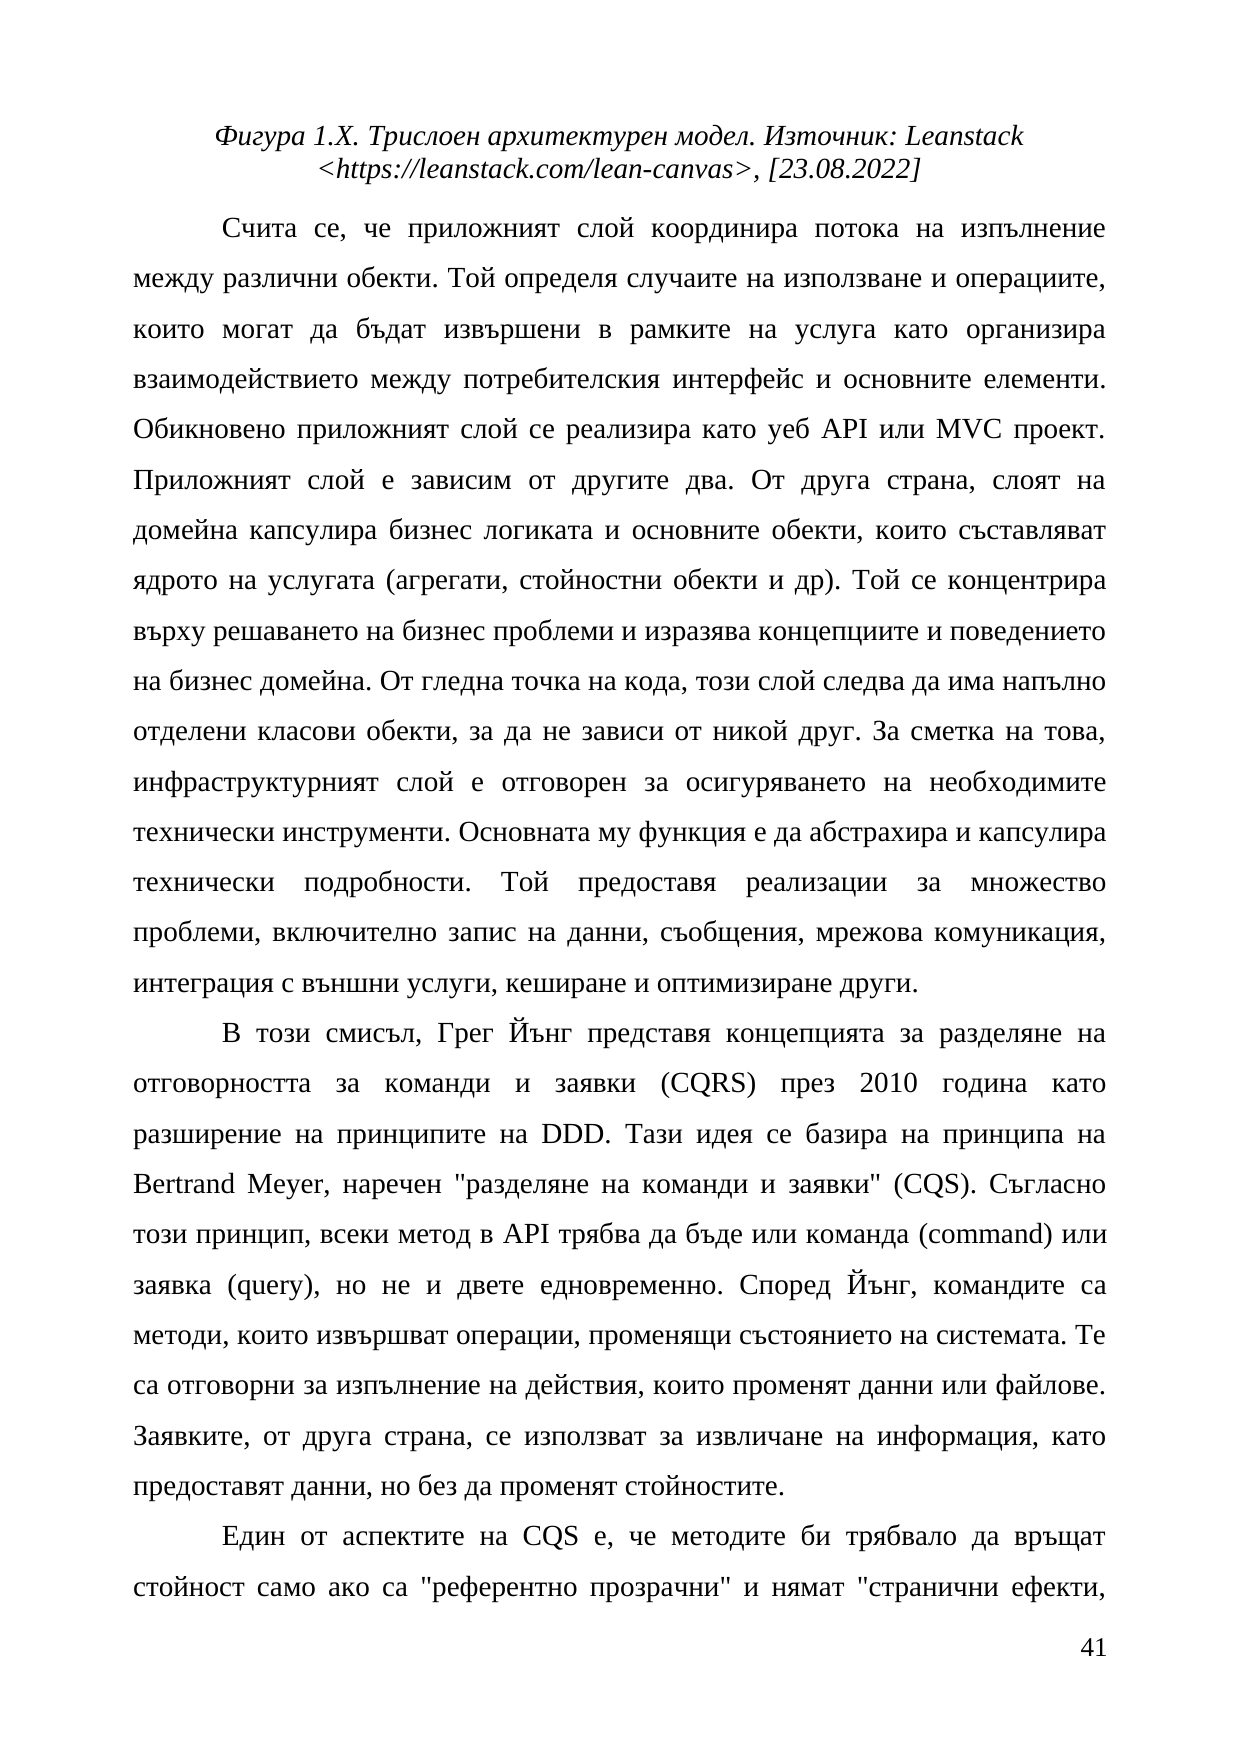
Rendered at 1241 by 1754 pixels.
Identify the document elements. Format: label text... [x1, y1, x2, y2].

text В този смисъл, Грег Йънг представя концепцията за разделяне на отговорността за команди и заявки (CQRS) през 2010 година като разширение на принципите на DDD. Тази идея се базира на принципа на Bertrand Meyer, наречен "разделяне на команди и заявки" (CQS). Съгласно този принцип, всеки метод в API трябва да бъде или команда (command) или заявка (query), но не и двете едновременно. Според Йънг, командите са методи, които извършват операции, променящи състоянието на системата. Те са отговорни за изпълнение на действия, които променят данни или файлове. Заявките, от друга страна, се използват за извличане на информация, като предоставят данни, но без да променят стойностите. [133, 1015, 1107, 1502]
title Фигура 1.Х. Трислоен архитектурен модел. Източник: Leanstack <https://leanstack.com/lean-canvas>, [23.08.2022] [192, 118, 1048, 185]
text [133, 1518, 1107, 1602]
text Счита се, че приложният слой координира потока на изпълнение между различни обекти. Той определя случаите на използване и операциите, които могат да бъдат извършени в рамките на услуга като организира взаимодействието между потребителския интерфейс и основните елементи. Обикновено приложният слой се реализира като уеб API или MVC проект. Приложният слой е зависим от другите два. От друга страна, слоят на домейна капсулира бизнес логиката и основните обекти, които съставляват ядрото на услугата (агрегати, стойностни обекти и др). Той се концентрира върху решаването на бизнес проблеми и изразява концепциите и поведението на бизнес домейна. От гледна точка на кода, този слой следва да има напълно отделени класови обекти, за да не зависи от никой друг. За сметка на това, инфраструктурният слой е отговорен за осигуряването на необходимите технически инструменти. Основната му функция е да абстрахира и капсулира технически подробности. Той предоставя реализации за множество проблеми, включително запис на данни, съобщения, мрежова комуникация, интеграция с външни услуги, кеширане и оптимизиране други. [133, 210, 1107, 998]
